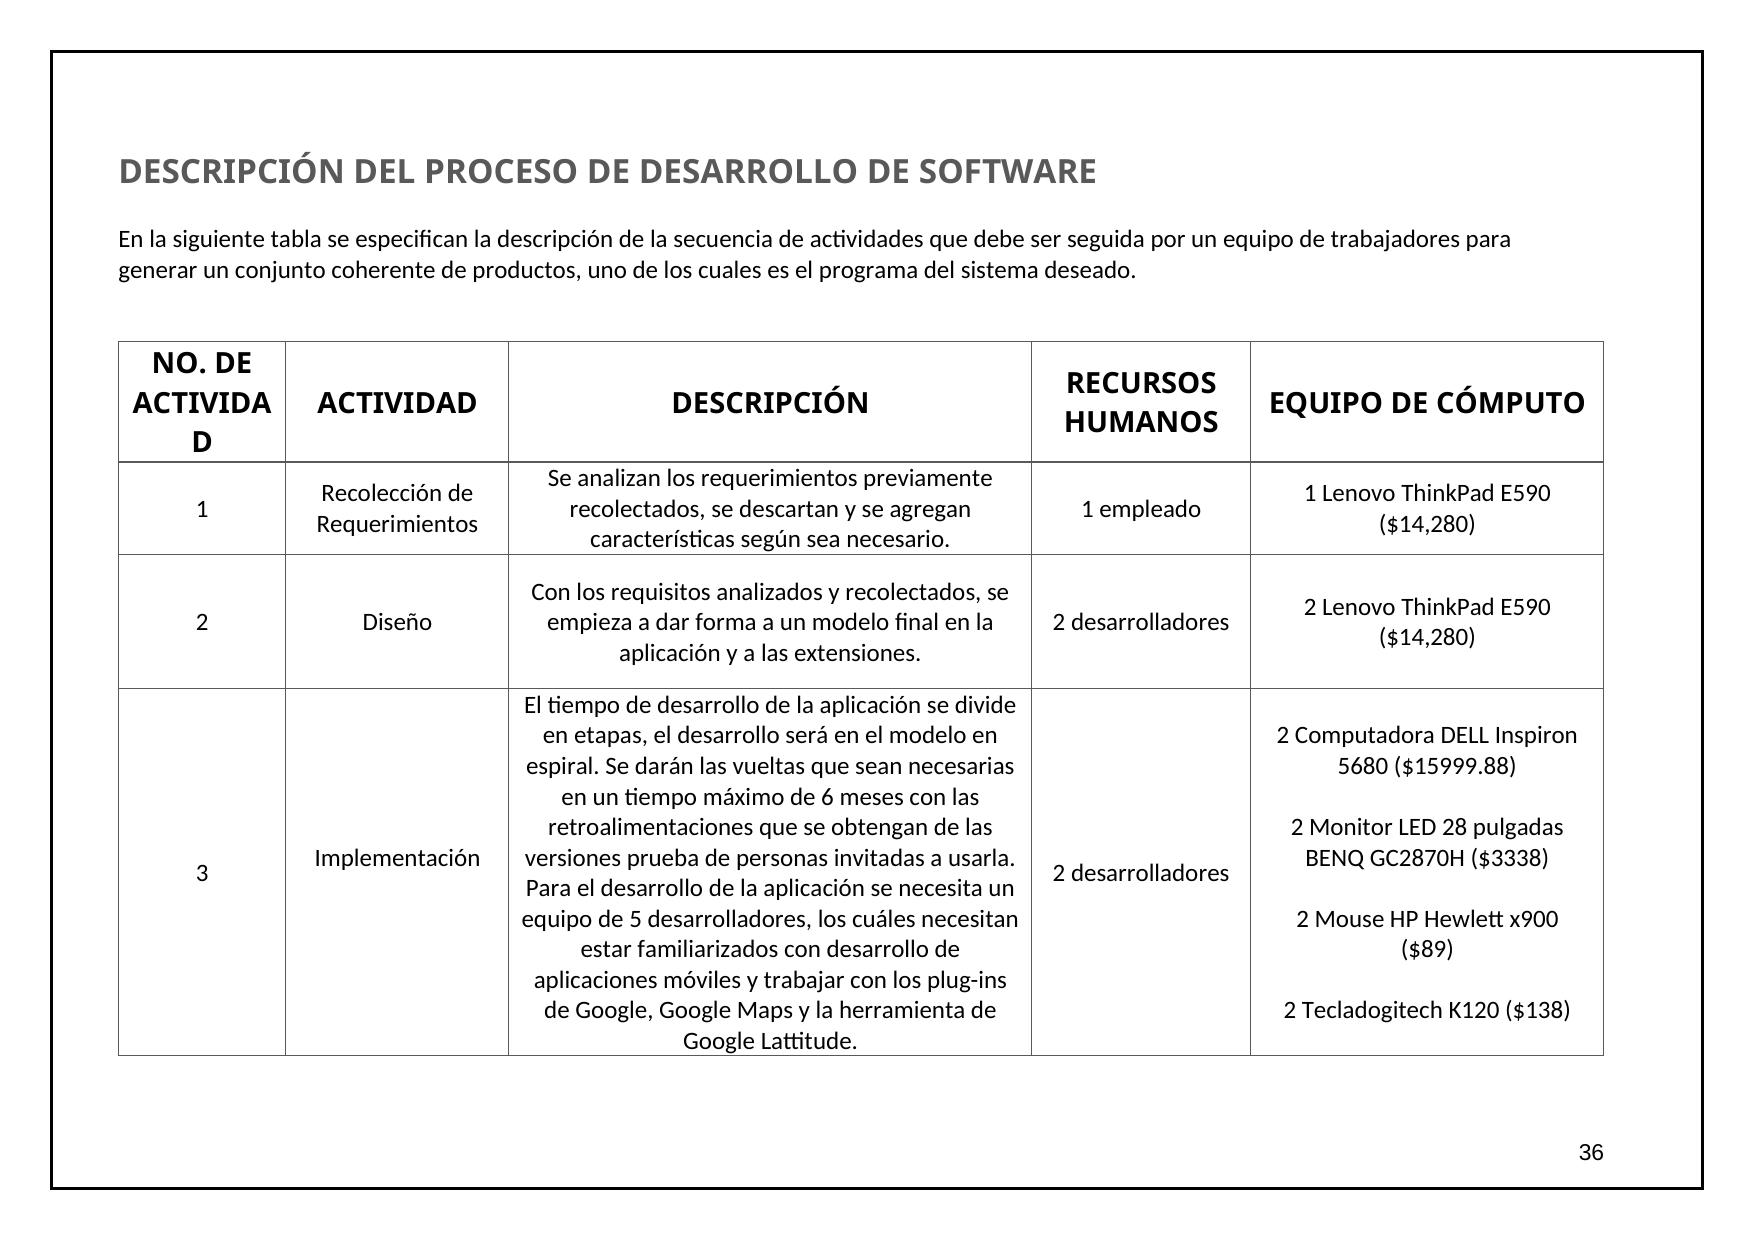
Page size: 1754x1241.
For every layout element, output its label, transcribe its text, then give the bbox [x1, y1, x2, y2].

table_cell 1 Lenovo ThinkPad E590 ($14,280) [1251, 463, 1603, 554]
table_cell Diseño [286, 555, 508, 688]
table_header NO. DE ACTIVIDAD [119, 342, 285, 461]
text En la siguiente tabla se especifican la descripción de la secuencia de actividades que debe ser seguida por un equipo de trabajadores para generar un conjunto coherente de productos, uno de los cuales es el programa del sistema deseado. [118, 224, 1595, 285]
table_cell 2 [119, 555, 285, 688]
table_cell 2 desarrolladores [1032, 689, 1250, 1055]
table_header EQUIPO DE CÓMPUTO [1251, 342, 1603, 461]
table_header ACTIVIDAD [286, 342, 508, 461]
table_header RECURSOS HUMANOS [1032, 342, 1250, 461]
table_cell Con los requisitos analizados y recolectados, se empieza a dar forma a un modelo final en la aplicación y a las extensiones. [509, 555, 1031, 688]
table_cell 2 Computadora DELL Inspiron 5680 ($15999.88) 2 Monitor LED 28 pulgadas BENQ GC2870H ($3338) 2 Mouse HP Hewlett x900 ($89) 2 Tecladogitech K120 ($138) [1251, 689, 1603, 1055]
table_cell 3 [119, 689, 285, 1055]
table_cell El tiempo de desarrollo de la aplicación se divide en etapas, el desarrollo será en el modelo en espiral. Se darán las vueltas que sean necesarias en un tiempo máximo de 6 meses con las retroalimentaciones que se obtengan de las versiones prueba de personas invitadas a usarla. Para el desarrollo de la aplicación se necesita un equipo de 5 desarrolladores, los cuáles necesitan estar familiarizados con desarrollo de aplicaciones móviles y trabajar con los plug-ins de Google, Google Maps y la herramienta de Google Lattitude. [509, 689, 1031, 1055]
table_cell 1 empleado [1032, 463, 1250, 554]
table_cell 2 desarrolladores [1032, 555, 1250, 688]
table_cell 2 Lenovo ThinkPad E590 ($14,280) [1251, 555, 1603, 688]
table_cell Implementación [286, 689, 508, 1055]
table_cell Se analizan los requerimientos previamente recolectados, se descartan y se agregan características según sea necesario. [509, 463, 1031, 554]
subtitle DESCRIPCIÓN DEL PROCESO DE DESARROLLO DE SOFTWARE [118, 148, 1595, 193]
table_cell Recolección de Requerimientos [286, 463, 508, 554]
table_cell 1 [119, 463, 285, 554]
table_header DESCRIPCIÓN [509, 342, 1031, 461]
